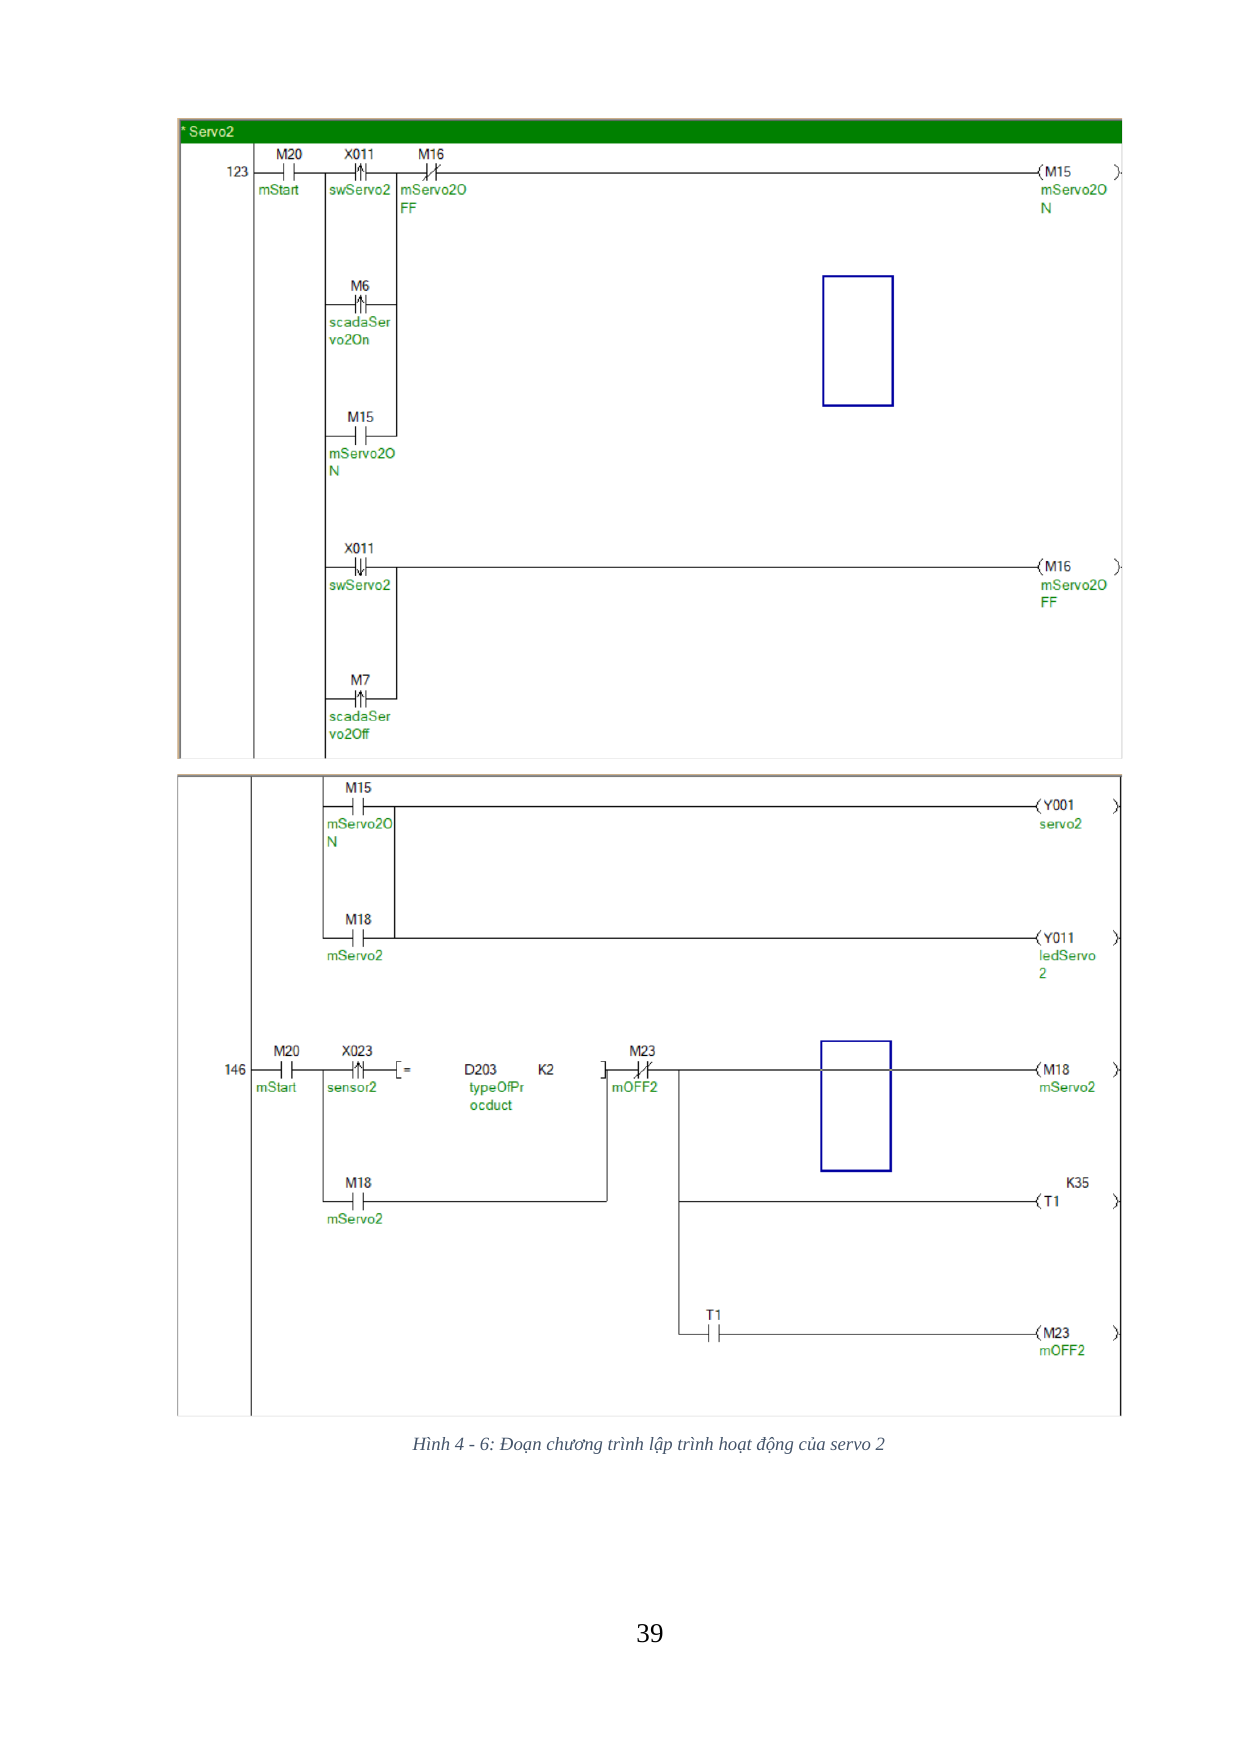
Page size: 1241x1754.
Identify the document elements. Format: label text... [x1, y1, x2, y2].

picture [177, 774, 1123, 1417]
picture [177, 118, 1123, 759]
